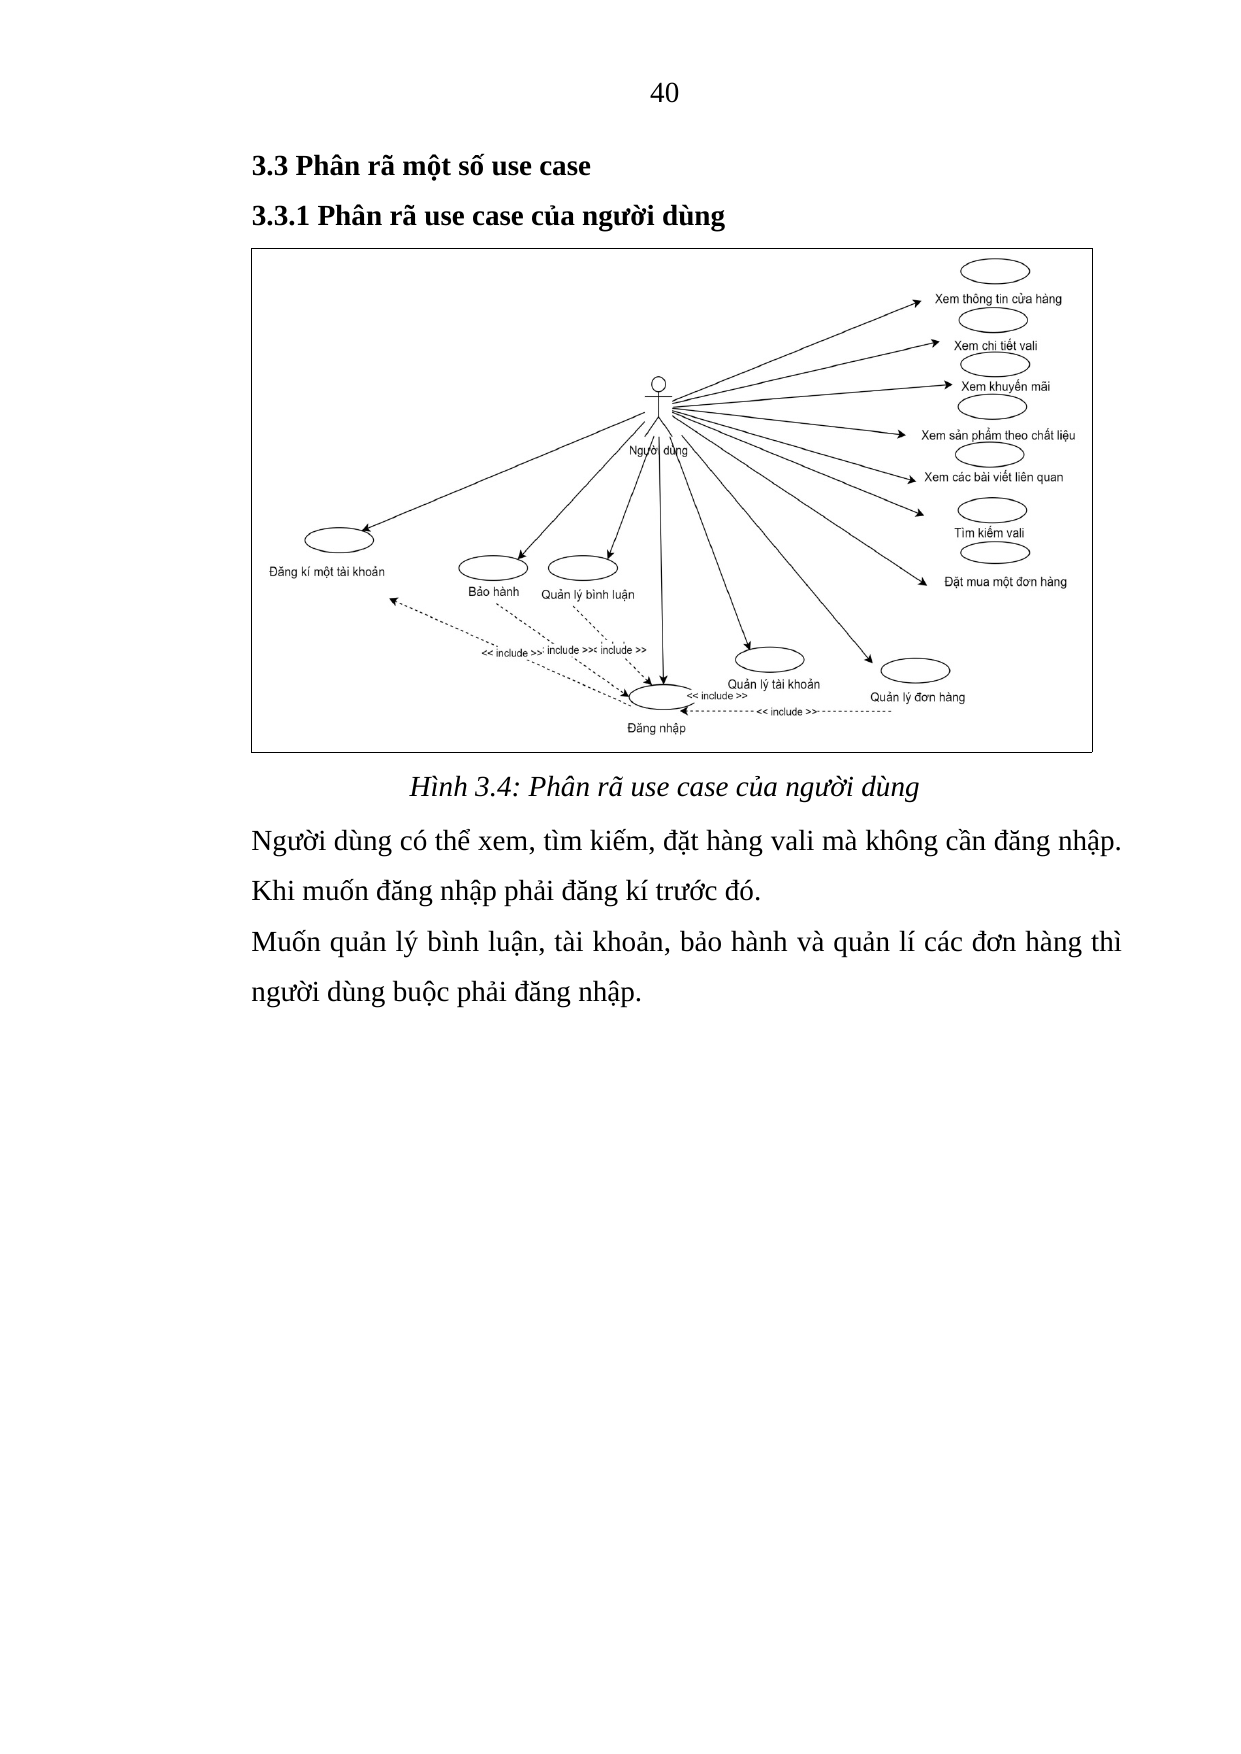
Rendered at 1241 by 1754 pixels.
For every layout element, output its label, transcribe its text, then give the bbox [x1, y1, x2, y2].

picture [252, 249, 1092, 752]
subtitle 3.3.1 Phân rã use case của người dùng [252, 198, 1122, 232]
subtitle 3.3 Phân rã một số use case [252, 148, 1122, 181]
text Người dùng có thể xem, tìm kiếm, đặt hàng vali mà không cần đăng nhập. Khi muốn đăng nhập phải đăng kí trước đó. [251, 823, 1122, 907]
text Hình 3.4: Phân rã use case của người dùng [207, 769, 1122, 802]
text Muốn quản lý bình luận, tài khoản, bảo hành và quản lí các đơn hàng thì người dùng buộc phải đăng nhập. [251, 924, 1122, 1008]
